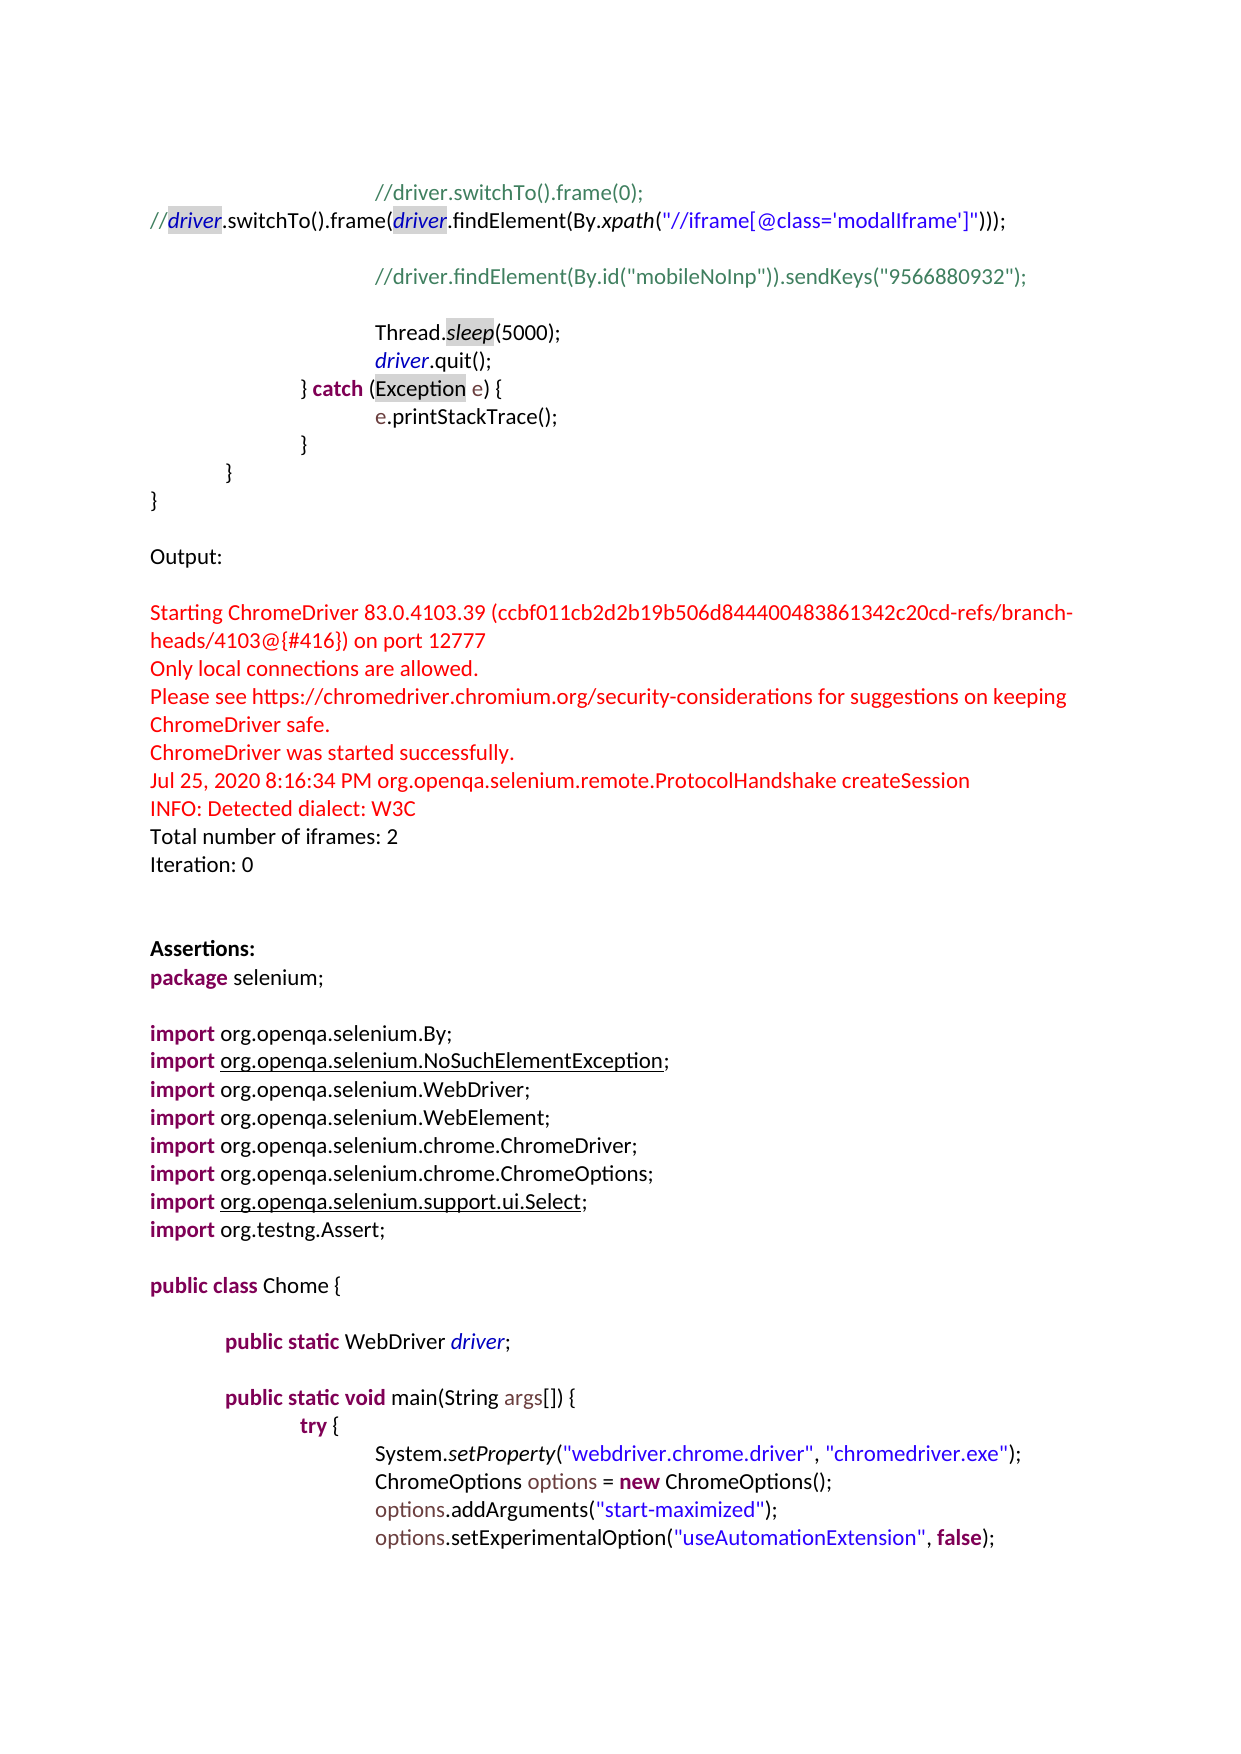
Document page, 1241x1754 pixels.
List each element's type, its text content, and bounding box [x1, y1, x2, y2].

text public static WebDriver driver; [150, 1327, 1090, 1355]
text package selenium; [150, 963, 1090, 991]
text Iteration: 0 [150, 851, 1090, 878]
text ChromeOptions options = new ChromeOptions(); [150, 1467, 1090, 1495]
text Total number of iframes: 2 [150, 822, 1090, 851]
text import org.openqa.selenium.NoSuchElementException; [150, 1047, 1090, 1075]
text import org.openqa.selenium.chrome.ChromeOptions; [150, 1159, 1090, 1187]
text } [150, 430, 1090, 458]
text driver.quit(); [150, 346, 1090, 374]
text } catch (Exception e) { [150, 374, 375, 402]
text import org.openqa.selenium.By; [150, 1019, 1090, 1047]
text Starting ChromeDriver 83.0.4103.39 (ccbf011cb2d2b19b506d844400483861342c20cd-refs/branch-heads/4103@{#416}) on port 12777 [150, 598, 1090, 654]
text System.setProperty("webdriver.chrome.driver", "chromedriver.exe"); [150, 1439, 1090, 1467]
text //driver.switchTo().frame(driver.findElement(By.xpath("//iframe[@class='modalIframe']"))); [447, 206, 1090, 234]
text ChromeDriver was started successfully. [150, 738, 1090, 766]
text options.addArguments("start-maximized"); [150, 1495, 1090, 1523]
text try { [150, 1411, 1090, 1439]
text //driver.findElement(By.id("mobileNoInp")).sendKeys("9566880932"); [150, 262, 1090, 290]
text } [150, 458, 1090, 486]
text Please see https://chromedriver.chromium.org/security-considerations for suggestions on keeping ChromeDriver safe. [150, 682, 1090, 738]
text import org.openqa.selenium.WebDriver; [150, 1075, 1090, 1103]
text Assertions: [150, 934, 1090, 963]
text e.printStackTrace(); [150, 402, 1090, 430]
text import org.openqa.selenium.WebElement; [150, 1103, 1090, 1131]
text import org.openqa.selenium.chrome.ChromeDriver; [150, 1131, 1090, 1159]
text options.setExperimentalOption("useAutomationExtension", false); [150, 1523, 1090, 1551]
text } catch (Exception e) { [466, 374, 1090, 402]
text Thread.sleep(5000); [150, 318, 446, 346]
text import org.openqa.selenium.support.ui.Select; [150, 1187, 1090, 1215]
text public class Chome { [150, 1271, 1090, 1299]
text import org.testng.Assert; [150, 1215, 1090, 1243]
text public static void main(String args[]) { [150, 1383, 1090, 1411]
text Output: [150, 542, 1090, 570]
text Thread.sleep(5000); [494, 318, 1090, 346]
text Only local connections are allowed. [150, 654, 1090, 682]
text //driver.switchTo().frame(0); [150, 178, 1090, 206]
text INFO: Detected dialect: W3C [150, 794, 1090, 822]
text Jul 25, 2020 8:16:34 PM org.openqa.selenium.remote.ProtocolHandshake createSession [150, 766, 1090, 794]
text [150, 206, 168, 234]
text } [150, 486, 1090, 514]
